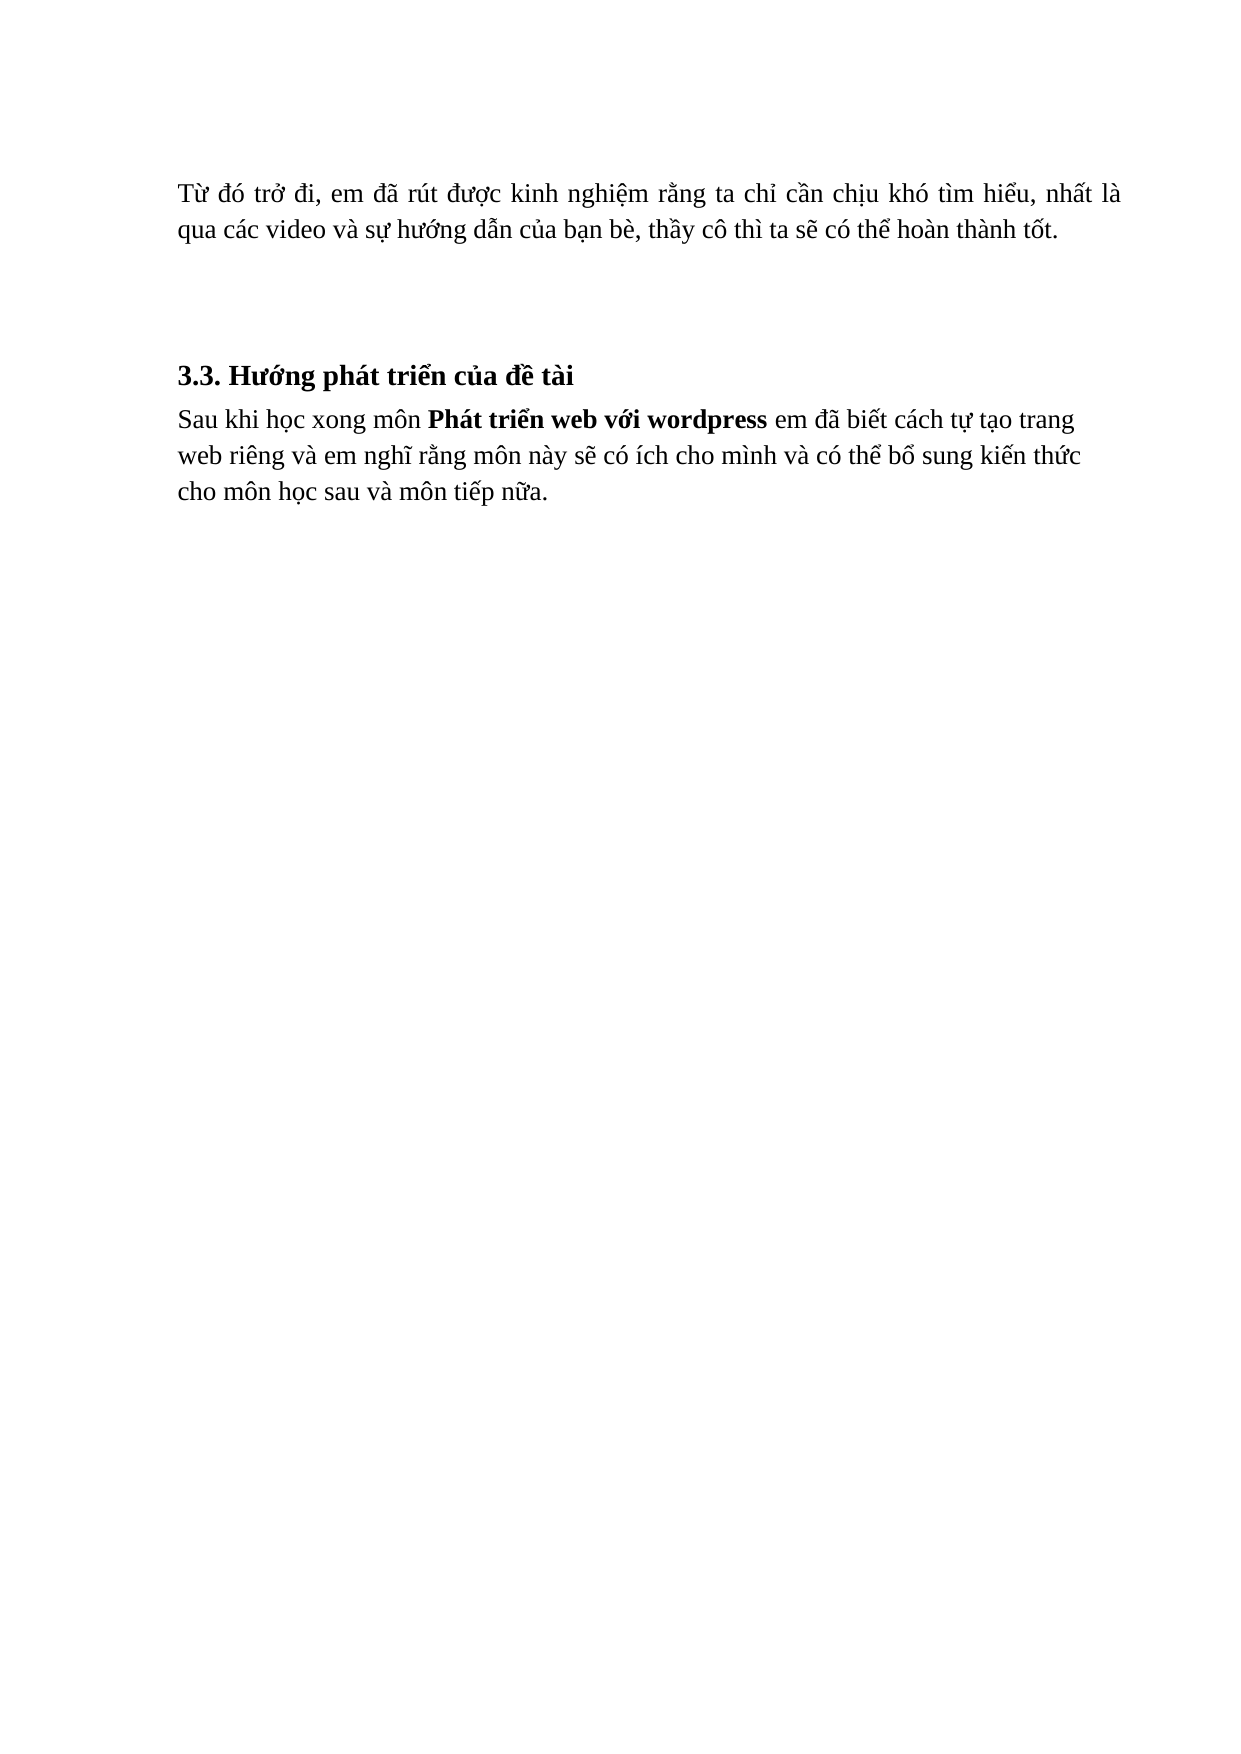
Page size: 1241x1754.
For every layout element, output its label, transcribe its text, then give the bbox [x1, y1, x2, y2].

text Sau khi học xong môn Phát triển web với wordpress em đã biết cách tự tạo trang web riêng và em nghĩ rằng môn này sẽ có ích cho mình và có thể bổ sung kiến thức cho môn học sau và môn tiếp nữa. [177, 404, 1122, 506]
text Từ đó trở đi, em đã rút được kinh nghiệm rằng ta chỉ cần chịu khó tìm hiểu, nhất là qua các video và sự hướng dẫn của bạn bè, thầy cô thì ta sẽ có thể hoàn thành tốt. [177, 177, 1122, 244]
text 3.3. Hướng phát triển của đề tài [177, 358, 1122, 391]
